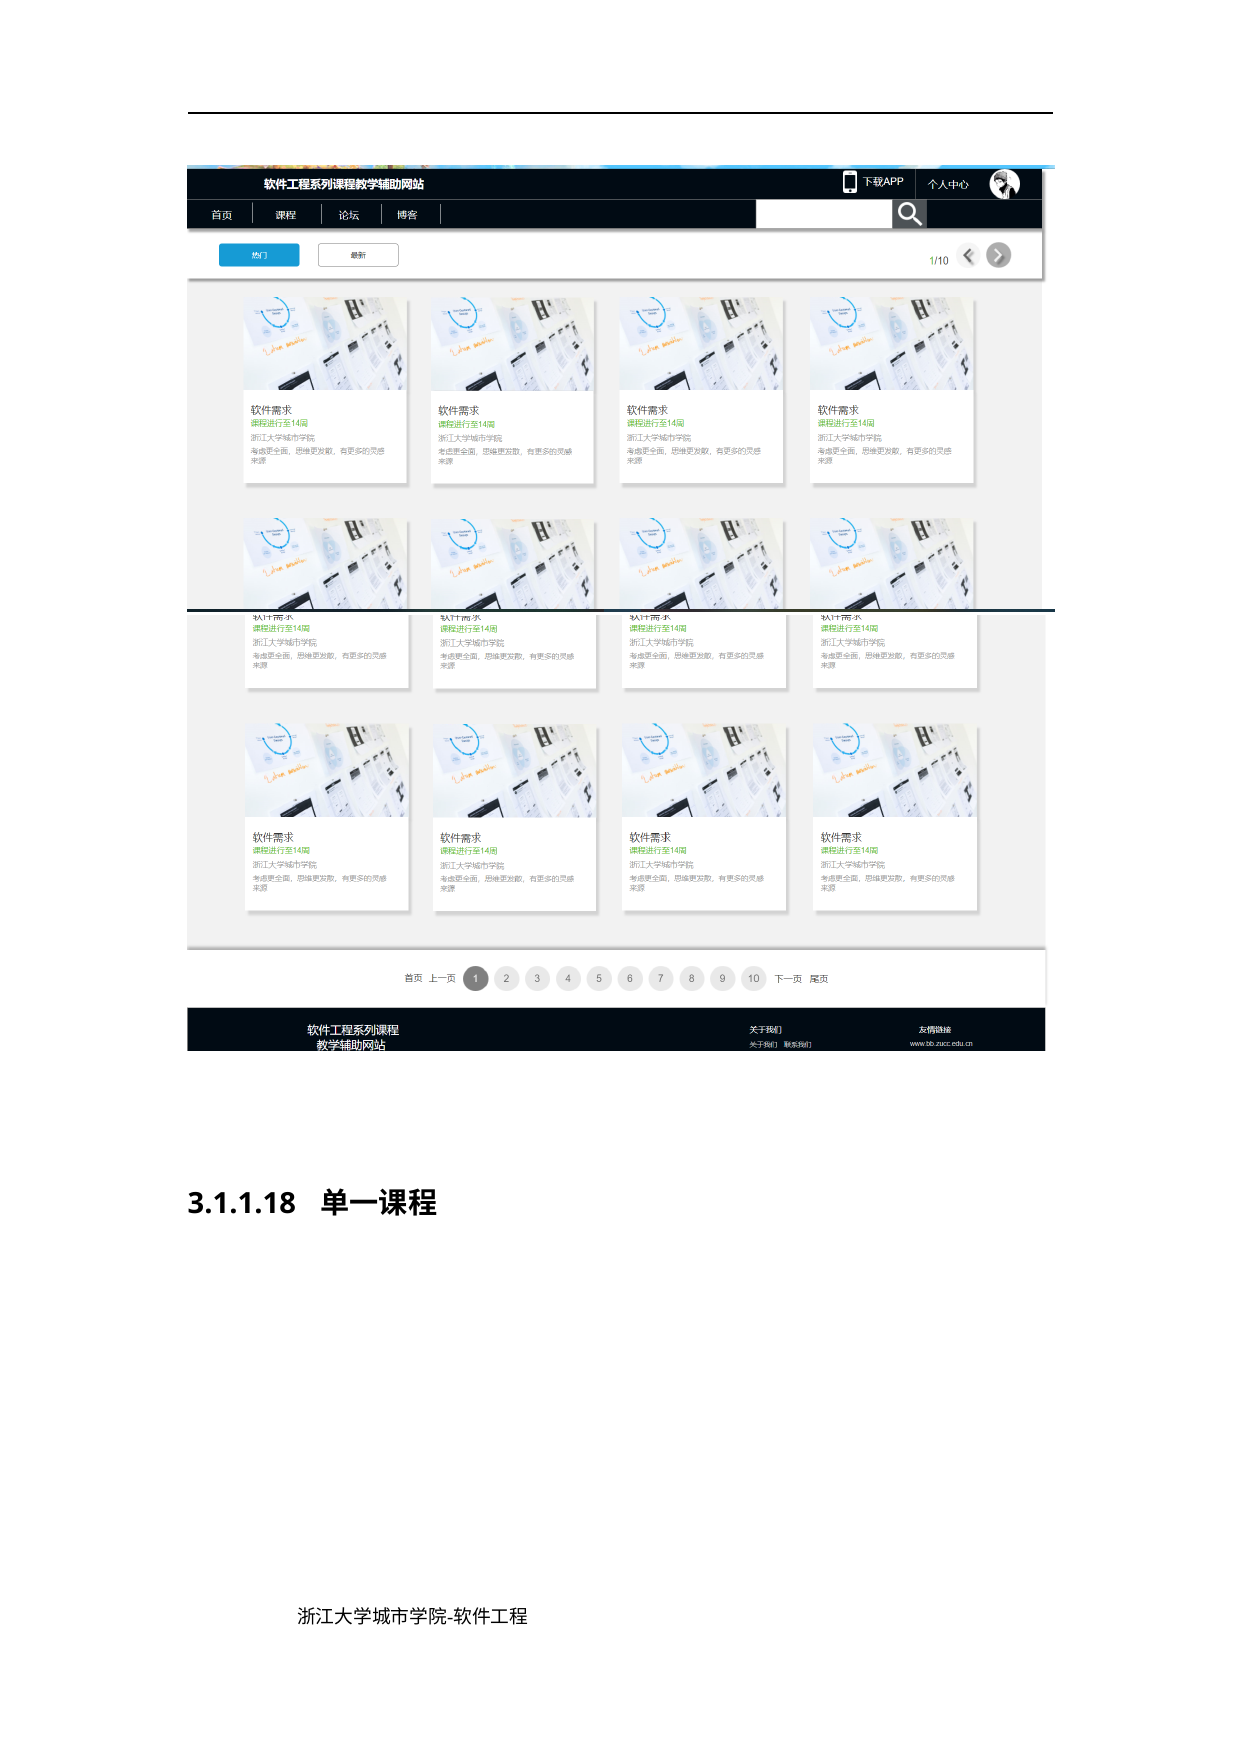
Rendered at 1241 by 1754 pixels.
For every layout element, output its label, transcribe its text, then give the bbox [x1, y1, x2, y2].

picture [187, 615, 1054, 1051]
picture [187, 165, 1055, 612]
text 单一课程 [187, 1168, 1053, 1233]
